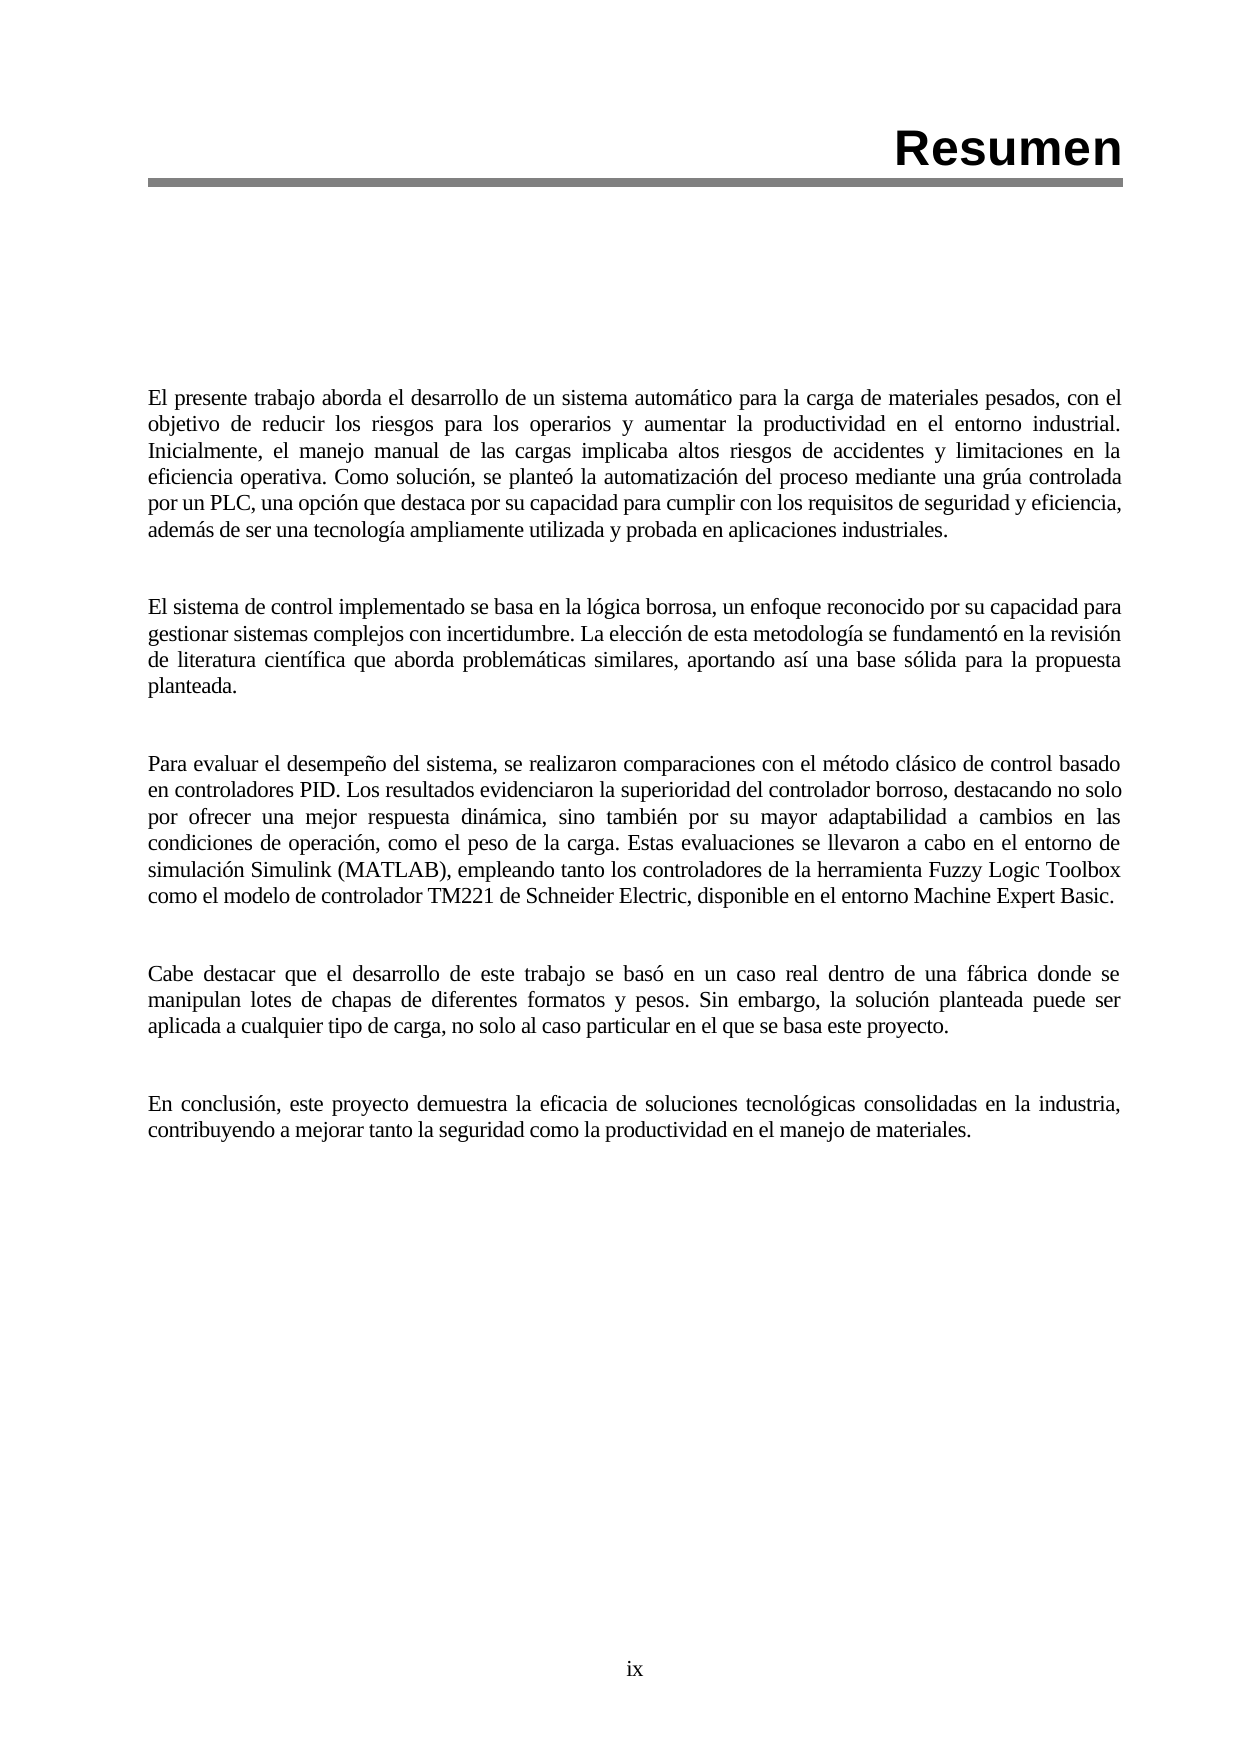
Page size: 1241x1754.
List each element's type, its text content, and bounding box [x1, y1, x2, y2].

text En conclusión, este proyecto demuestra la eficacia de soluciones tecnológicas consolidadas en la industria, contribuyendo a mejorar tanto la seguridad como la productividad en el manejo de materiales. [148, 1090, 1122, 1143]
text El sistema de control implementado se basa en la lógica borrosa, un enfoque reconocido por su capacidad para gestionar sistemas complejos con incertidumbre. La elección de esta metodología se fundamentó en la revisión de literatura científica que aborda problemáticas similares, aportando así una base sólida para la propuesta planteada. [148, 593, 1122, 699]
text El presente trabajo aborda el desarrollo de un sistema automático para la carga de materiales pesados, con el objetivo de reducir los riesgos para los operarios y aumentar la productividad en el entorno industrial. Inicialmente, el manejo manual de las cargas implicaba altos riesgos de accidentes y limitaciones en la eficiencia operativa. Como solución, se planteó la automatización del proceso mediante una grúa controlada por un PLC, una opción que destaca por su capacidad para cumplir con los requisitos de seguridad y eficiencia, además de ser una tecnología ampliamente utilizada y probada en aplicaciones industriales. [148, 384, 1122, 542]
text Resumen [148, 118, 1123, 178]
text Cabe destacar que el desarrollo de este trabajo se basó en un caso real dentro de una fábrica donde se manipulan lotes de chapas de diferentes formatos y pesos. Sin embargo, la solución planteada puede ser aplicada a cualquier tipo de carga, no solo al caso particular en el que se basa este proyecto. [148, 960, 1122, 1039]
text Para evaluar el desempeño del sistema, se realizaron comparaciones con el método clásico de control basado en controladores PID. Los resultados evidenciaron la superioridad del controlador borroso, destacando no solo por ofrecer una mejor respuesta dinámica, sino también por su mayor adaptabilidad a cambios en las condiciones de operación, como el peso de la carga. Estas evaluaciones se llevaron a cabo en el entorno de simulación Simulink (MATLAB), empleando tanto los controladores de la herramienta Fuzzy Logic Toolbox como el modelo de controlador TM221 de Schneider Electric, disponible en el entorno Machine Expert Basic. [148, 750, 1122, 908]
